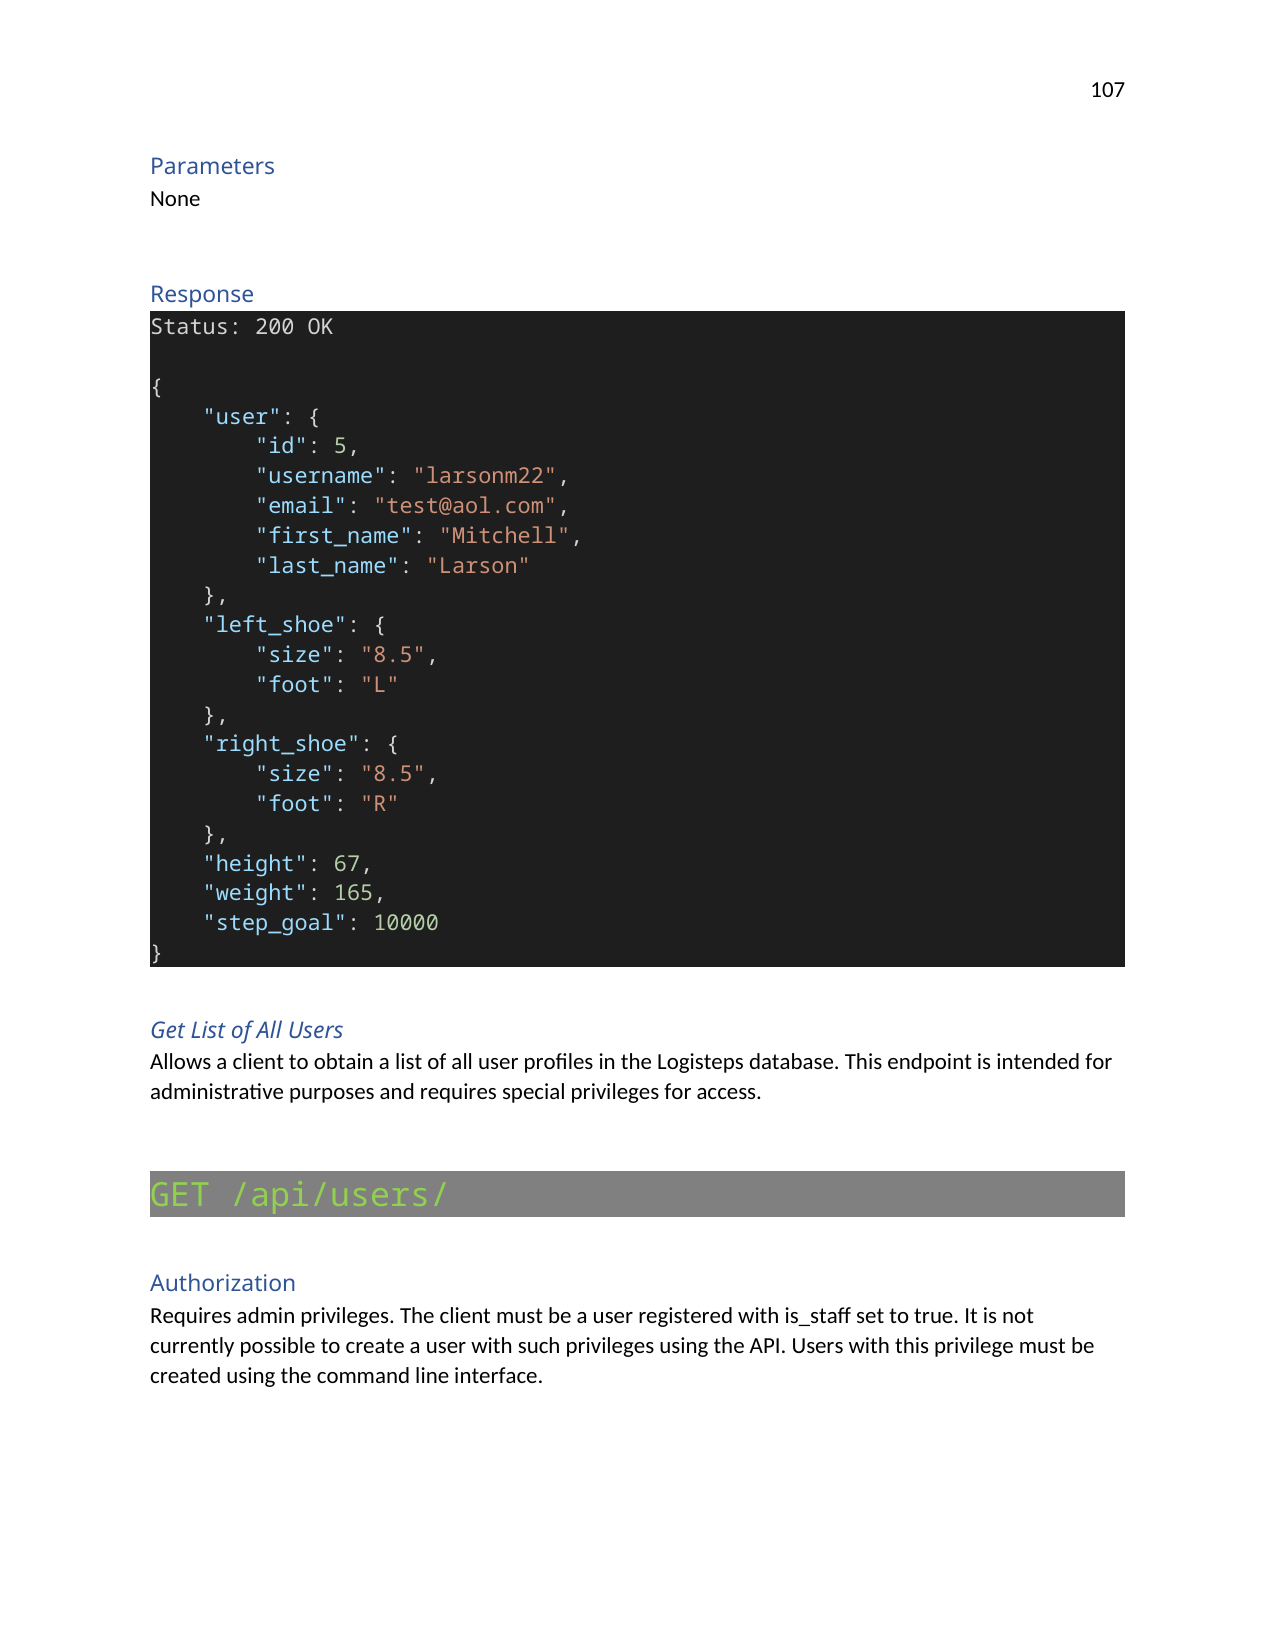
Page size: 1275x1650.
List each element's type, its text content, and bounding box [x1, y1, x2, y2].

text None [150, 184, 1125, 212]
text "height": 67, [150, 847, 1125, 877]
text "foot": "R" [150, 788, 1125, 818]
subtitle Parameters [150, 150, 1125, 181]
text GET /api/users/ [150, 1171, 1125, 1217]
text "username": "larsonm22", [150, 460, 1125, 490]
text "left_shoe": { [150, 609, 1125, 639]
text "size": "8.5", [150, 639, 1125, 669]
text "size": "8.5", [150, 758, 1125, 788]
subtitle Response [150, 277, 1125, 309]
text "weight": 165, [150, 877, 1125, 907]
text "right_shoe": { [150, 728, 1125, 758]
text Status: 200 OK [150, 311, 1125, 341]
text "first_name": "Mitchell", [150, 520, 1125, 549]
text }, [150, 818, 1125, 847]
text "foot": "L" [150, 669, 1125, 698]
text "step_goal": 10000 [150, 907, 1125, 937]
text { [150, 371, 1125, 401]
text "email": "test@aol.com", [150, 490, 1125, 520]
subtitle Get List of All Users [150, 1013, 1125, 1045]
text }, [150, 579, 1125, 609]
text "user": { [150, 401, 1125, 430]
text "last_name": "Larson" [150, 549, 1125, 579]
text }, [150, 698, 1125, 728]
text Requires admin privileges. The client must be a user registered with is_staff set to true. It is not currently possible to create a user with such privileges using the API. Users with this privilege must be created using the command line interface. [150, 1301, 1125, 1389]
text Allows a client to obtain a list of all user profiles in the Logisteps database. This endpoint is intended for administrative purposes and requires special privileges for access. [150, 1047, 1125, 1106]
text "id": 5, [150, 430, 1125, 460]
text } [150, 937, 1125, 967]
subtitle Authorization [150, 1267, 1125, 1298]
